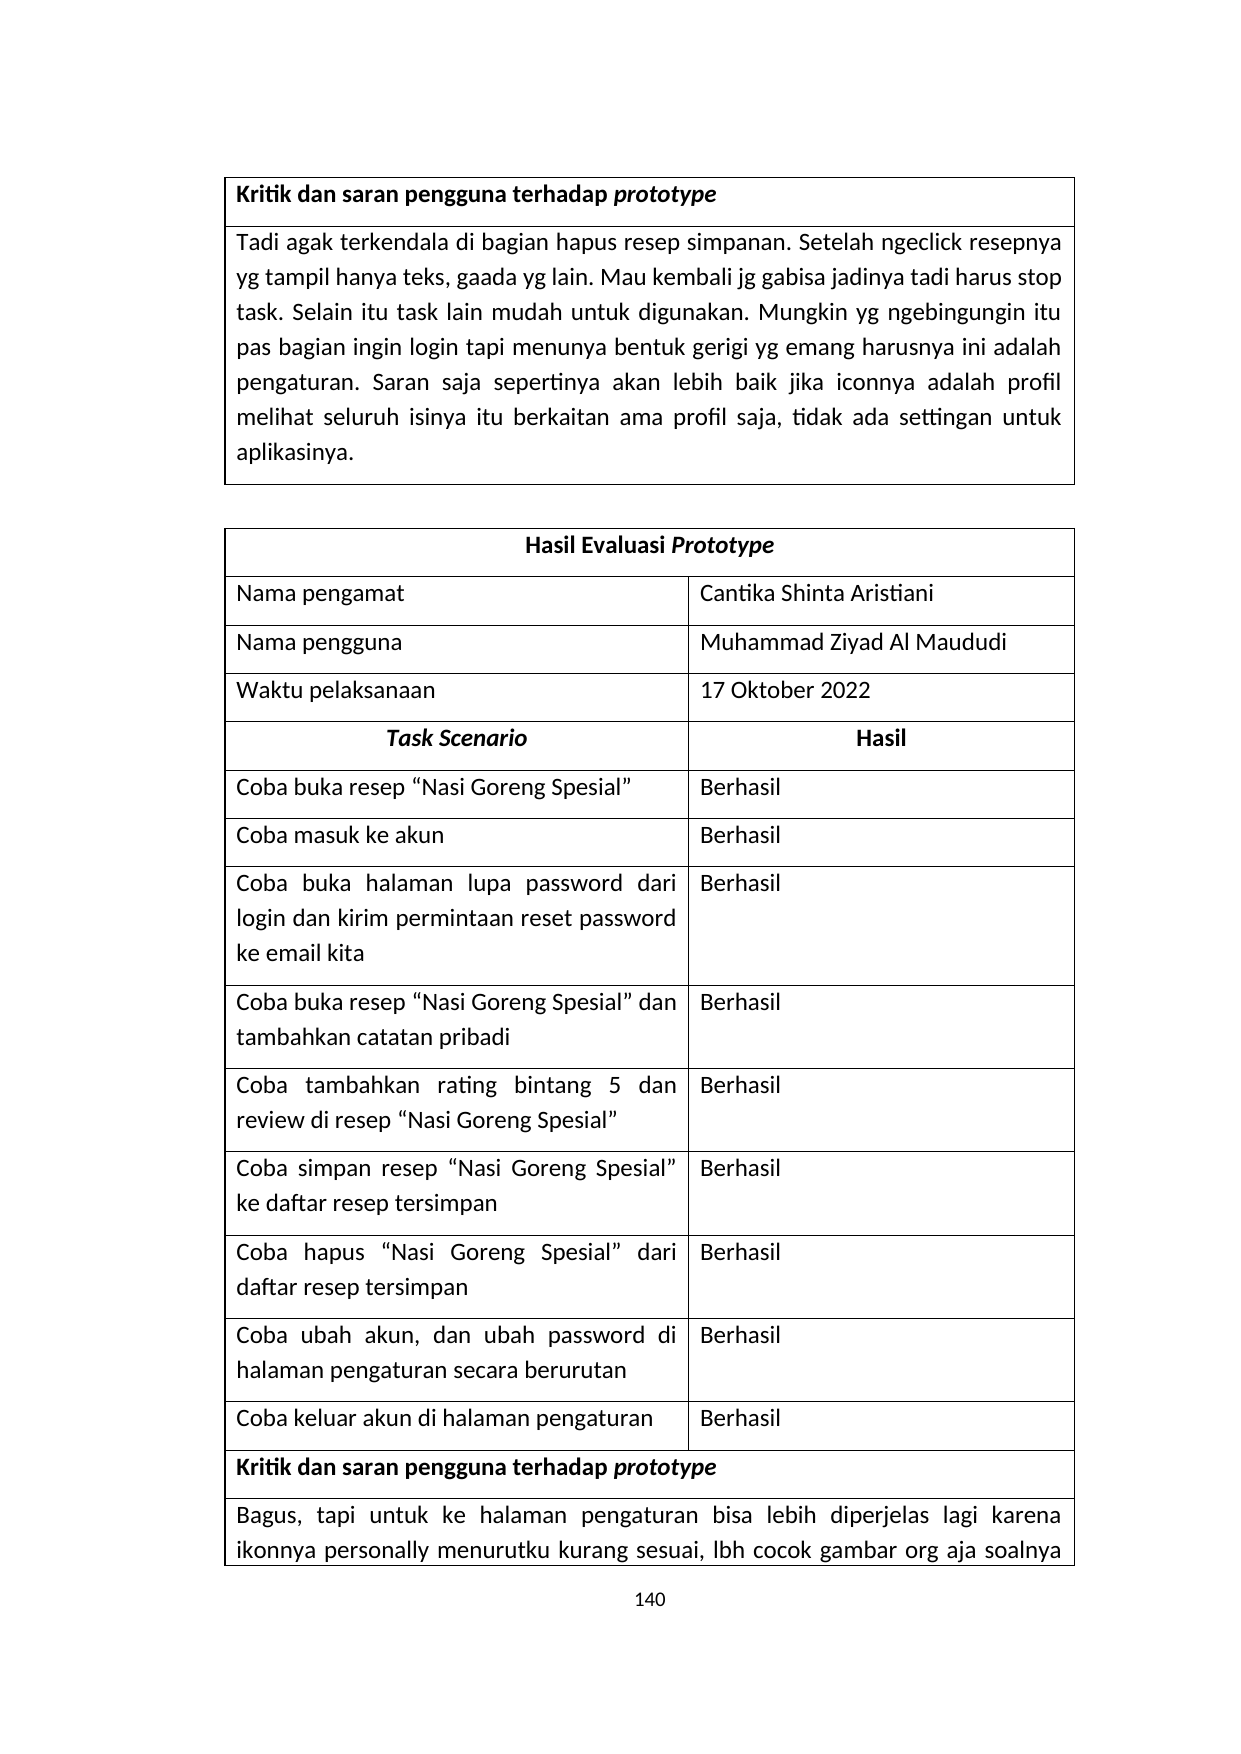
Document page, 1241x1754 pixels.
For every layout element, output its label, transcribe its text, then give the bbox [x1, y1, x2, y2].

table_cell Waktu pelaksanaan [226, 674, 688, 721]
table_cell Coba hapus “Nasi Goreng Spesial” dari daftar resep tersimpan [226, 1236, 688, 1318]
table_cell Kritik dan saran pengguna terhadap prototype [226, 1451, 1074, 1498]
table_cell Berhasil [689, 1069, 1074, 1151]
table_cell Muhammad Ziyad Al Maududi [689, 626, 1074, 673]
table_cell 17 Oktober 2022 [689, 674, 1074, 721]
table_cell Berhasil [689, 867, 1074, 984]
table_cell Task Scenario [226, 722, 688, 769]
table_cell Tadi agak terkendala di bagian hapus resep simpanan. Setelah ngeclick resepnya yg tampil hanya teks, gaada yg lain. Mau kembali jg gabisa jadinya tadi harus stop task. Selain itu task lain mudah untuk digunakan. Mungkin yg ngebingungin itu pas bagian ingin login tapi menunya bentuk gerigi yg emang harusnya ini adalah pengaturan. Saran saja sepertinya akan lebih baik jika iconnya adalah profil melihat seluruh isinya itu berkaitan ama profil saja, tidak ada settingan untuk aplikasinya. [226, 227, 1074, 484]
table_cell Coba simpan resep “Nasi Goreng Spesial” ke daftar resep tersimpan [226, 1152, 688, 1234]
table_cell Cantika Shinta Aristiani [689, 577, 1074, 624]
table_cell Coba buka resep “Nasi Goreng Spesial” [226, 771, 688, 818]
table_cell Berhasil [689, 771, 1074, 818]
table_cell Berhasil [689, 819, 1074, 866]
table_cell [226, 1499, 1074, 1564]
table_cell Berhasil [689, 1319, 1074, 1401]
table_cell Berhasil [689, 1402, 1074, 1449]
table_cell Coba keluar akun di halaman pengaturan [226, 1402, 688, 1449]
table_cell Berhasil [689, 1236, 1074, 1318]
table_cell Coba buka resep “Nasi Goreng Spesial” dan tambahkan catatan pribadi [226, 986, 688, 1068]
table_cell Coba ubah akun, dan ubah password di halaman pengaturan secara berurutan [226, 1319, 688, 1401]
table_cell Coba tambahkan rating bintang 5 dan review di resep “Nasi Goreng Spesial” [226, 1069, 688, 1151]
table_cell Coba masuk ke akun [226, 819, 688, 866]
table_cell Berhasil [689, 986, 1074, 1068]
table_cell Kritik dan saran pengguna terhadap prototype [226, 178, 1074, 226]
table_cell Berhasil [689, 1152, 1074, 1234]
table_cell Hasil [689, 722, 1074, 769]
table_cell Coba buka halaman lupa password dari login dan kirim permintaan reset password ke email kita [226, 867, 688, 984]
table_cell Nama pengamat [226, 577, 688, 624]
table_header Hasil Evaluasi Prototype [226, 529, 1074, 576]
table_cell Nama pengguna [226, 626, 688, 673]
